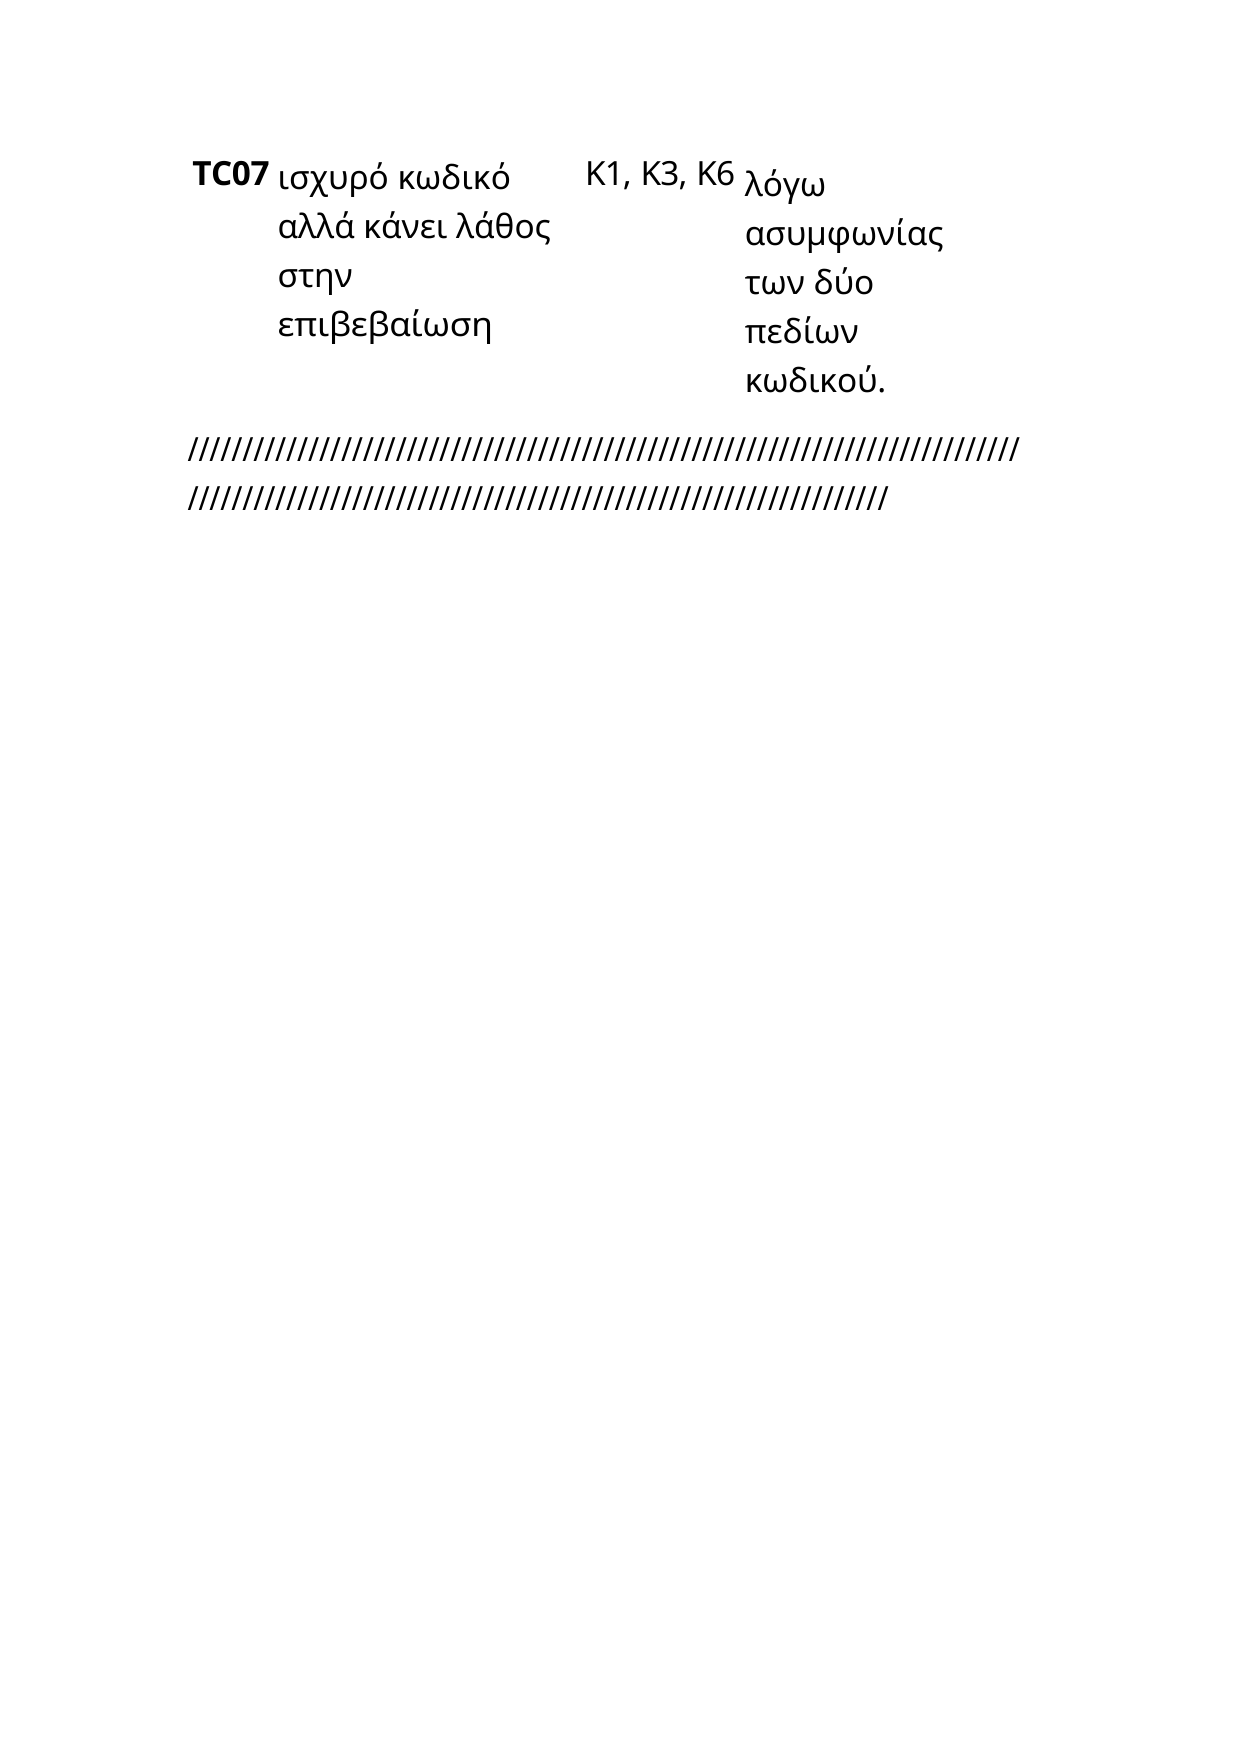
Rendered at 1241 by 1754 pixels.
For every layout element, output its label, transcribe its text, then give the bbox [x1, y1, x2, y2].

table_cell Κ1, Κ3, Κ6 [583, 150, 738, 403]
table_cell TC07 [188, 150, 273, 403]
text //////////////////////////////////////////////////////////////////////////// [187, 425, 1166, 471]
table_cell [273, 150, 582, 403]
text //////////////////////////////////////////////////////////////// [187, 474, 1166, 520]
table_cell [738, 150, 1042, 403]
